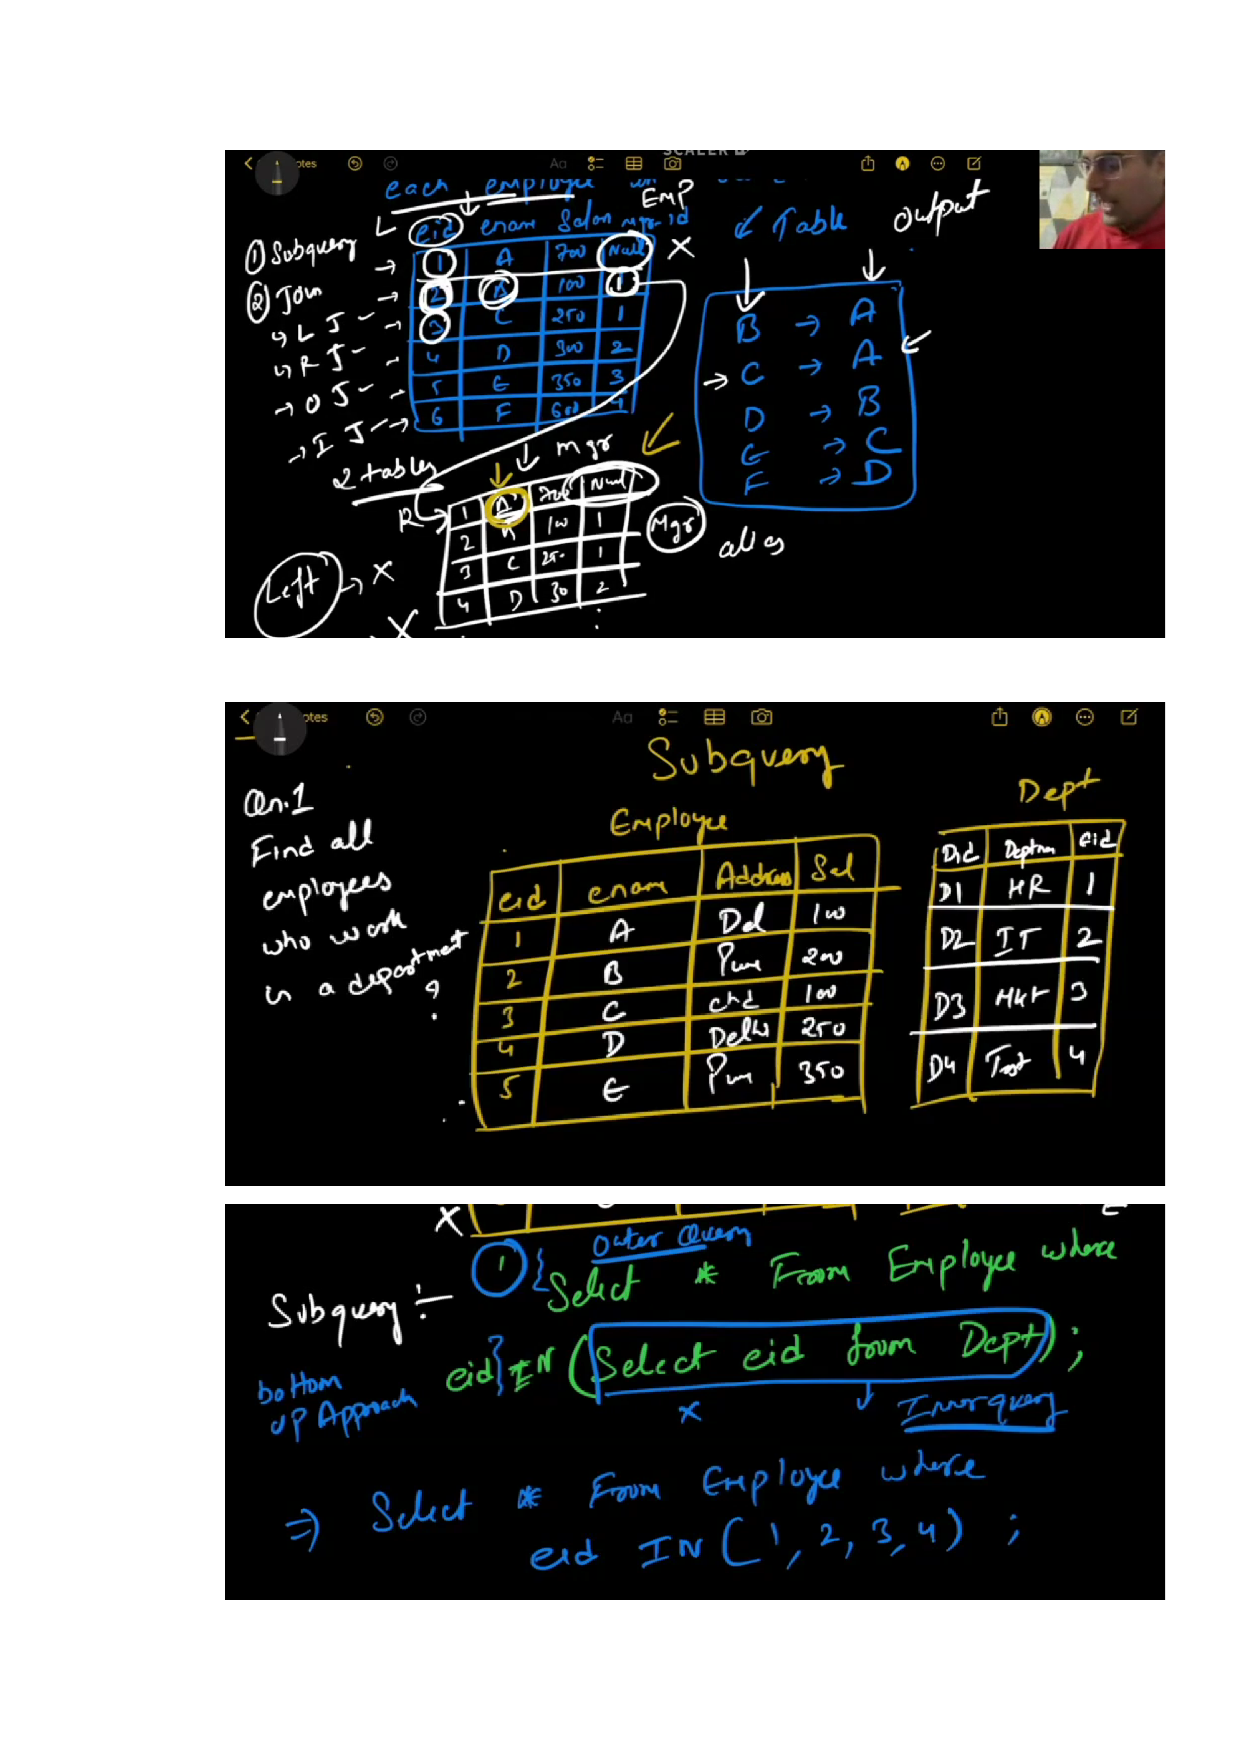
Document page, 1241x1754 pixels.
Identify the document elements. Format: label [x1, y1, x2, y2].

picture [225, 150, 1166, 638]
picture [225, 1204, 1166, 1600]
picture [225, 702, 1166, 1186]
